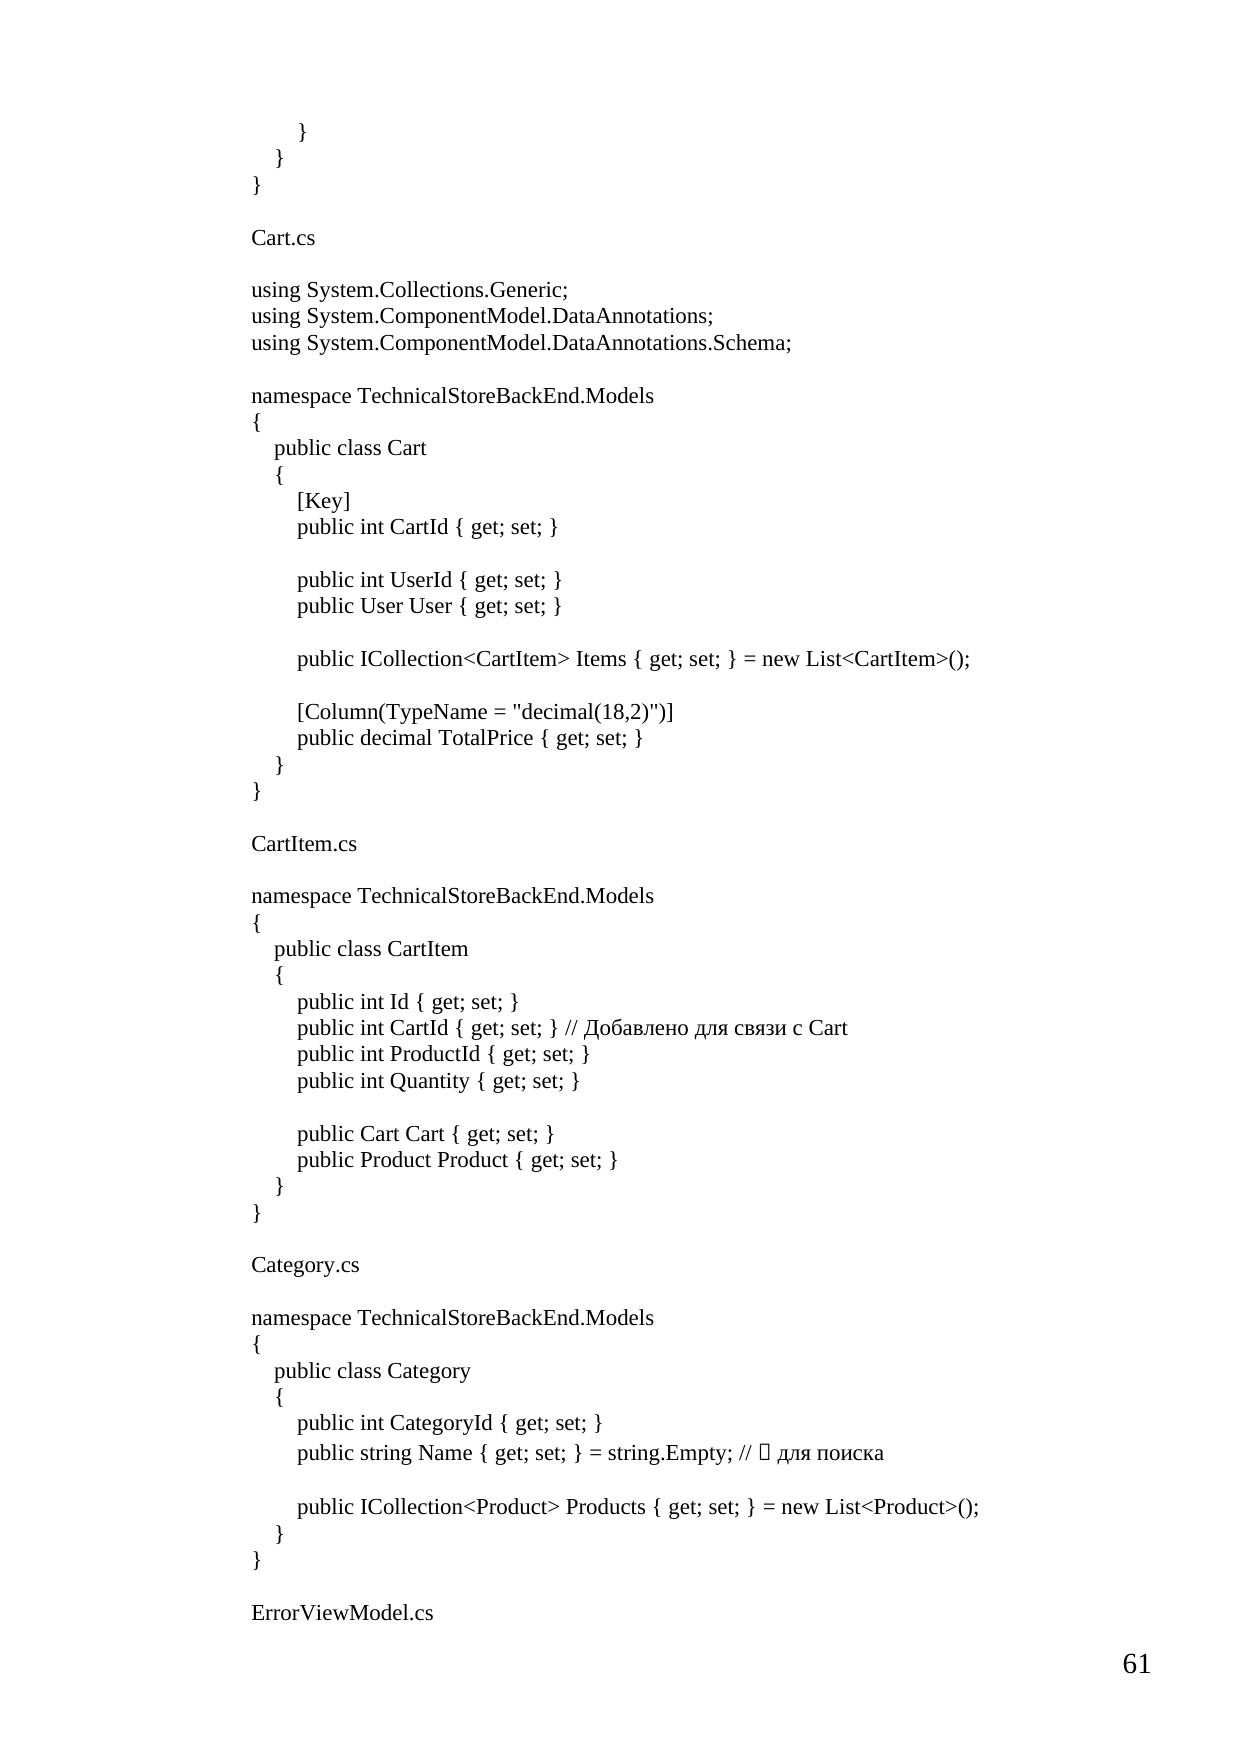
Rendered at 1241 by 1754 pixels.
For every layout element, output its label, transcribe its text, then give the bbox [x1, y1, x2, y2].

text } [251, 777, 1152, 803]
text public string Name { get; set; } = string.Empty; // 🔹 для поиска [251, 1436, 1152, 1467]
text public class CartItem [251, 935, 1152, 961]
text } [251, 751, 1152, 777]
text public int CartId { get; set; } [251, 513, 1152, 540]
text public int UserId { get; set; } [251, 566, 1152, 592]
text } [251, 1199, 1152, 1225]
text public class Cart [251, 434, 1152, 461]
text public int ProductId { get; set; } [251, 1041, 1152, 1067]
text public int Quantity { get; set; } [251, 1067, 1152, 1093]
text { [251, 461, 1152, 487]
text public int Id { get; set; } [251, 988, 1152, 1014]
text { [251, 961, 1152, 988]
text ErrorViewModel.cs [251, 1599, 1152, 1625]
text namespace TechnicalStoreBackEnd.Models [251, 1304, 1152, 1330]
text { [251, 1330, 1152, 1357]
text public User User { get; set; } [251, 592, 1152, 619]
text using System.Collections.Generic; [251, 276, 1152, 303]
text public ICollection<CartItem> Items { get; set; } = new List<CartItem>(); [251, 645, 1152, 672]
text Category.cs [251, 1251, 1152, 1278]
text { [251, 408, 1152, 434]
text { [251, 1383, 1152, 1409]
text public ICollection<Product> Products { get; set; } = new List<Product>(); [251, 1493, 1152, 1520]
text } [251, 118, 1152, 144]
text } [251, 171, 1152, 197]
text public Product Product { get; set; } [251, 1146, 1152, 1172]
text namespace TechnicalStoreBackEnd.Models [251, 882, 1152, 909]
text public int CategoryId { get; set; } [251, 1409, 1152, 1436]
text } [251, 1172, 1152, 1199]
text } [251, 1520, 1152, 1546]
text public class Category [251, 1357, 1152, 1383]
text public Cart Cart { get; set; } [251, 1119, 1152, 1146]
text namespace TechnicalStoreBackEnd.Models [251, 382, 1152, 408]
text public int CartId { get; set; } // Добавлено для связи с Cart [251, 1014, 1152, 1041]
text { [251, 909, 1152, 935]
text using System.ComponentModel.DataAnnotations.Schema; [251, 329, 1152, 355]
text } [251, 1546, 1152, 1572]
text } [251, 144, 1152, 171]
text Cart.cs [251, 223, 1152, 250]
text [Key] [251, 487, 1152, 513]
text public decimal TotalPrice { get; set; } [251, 724, 1152, 751]
text [Column(TypeName = "decimal(18,2)")] [251, 698, 1152, 724]
text CartItem.cs [251, 830, 1152, 856]
text using System.ComponentModel.DataAnnotations; [251, 303, 1152, 329]
